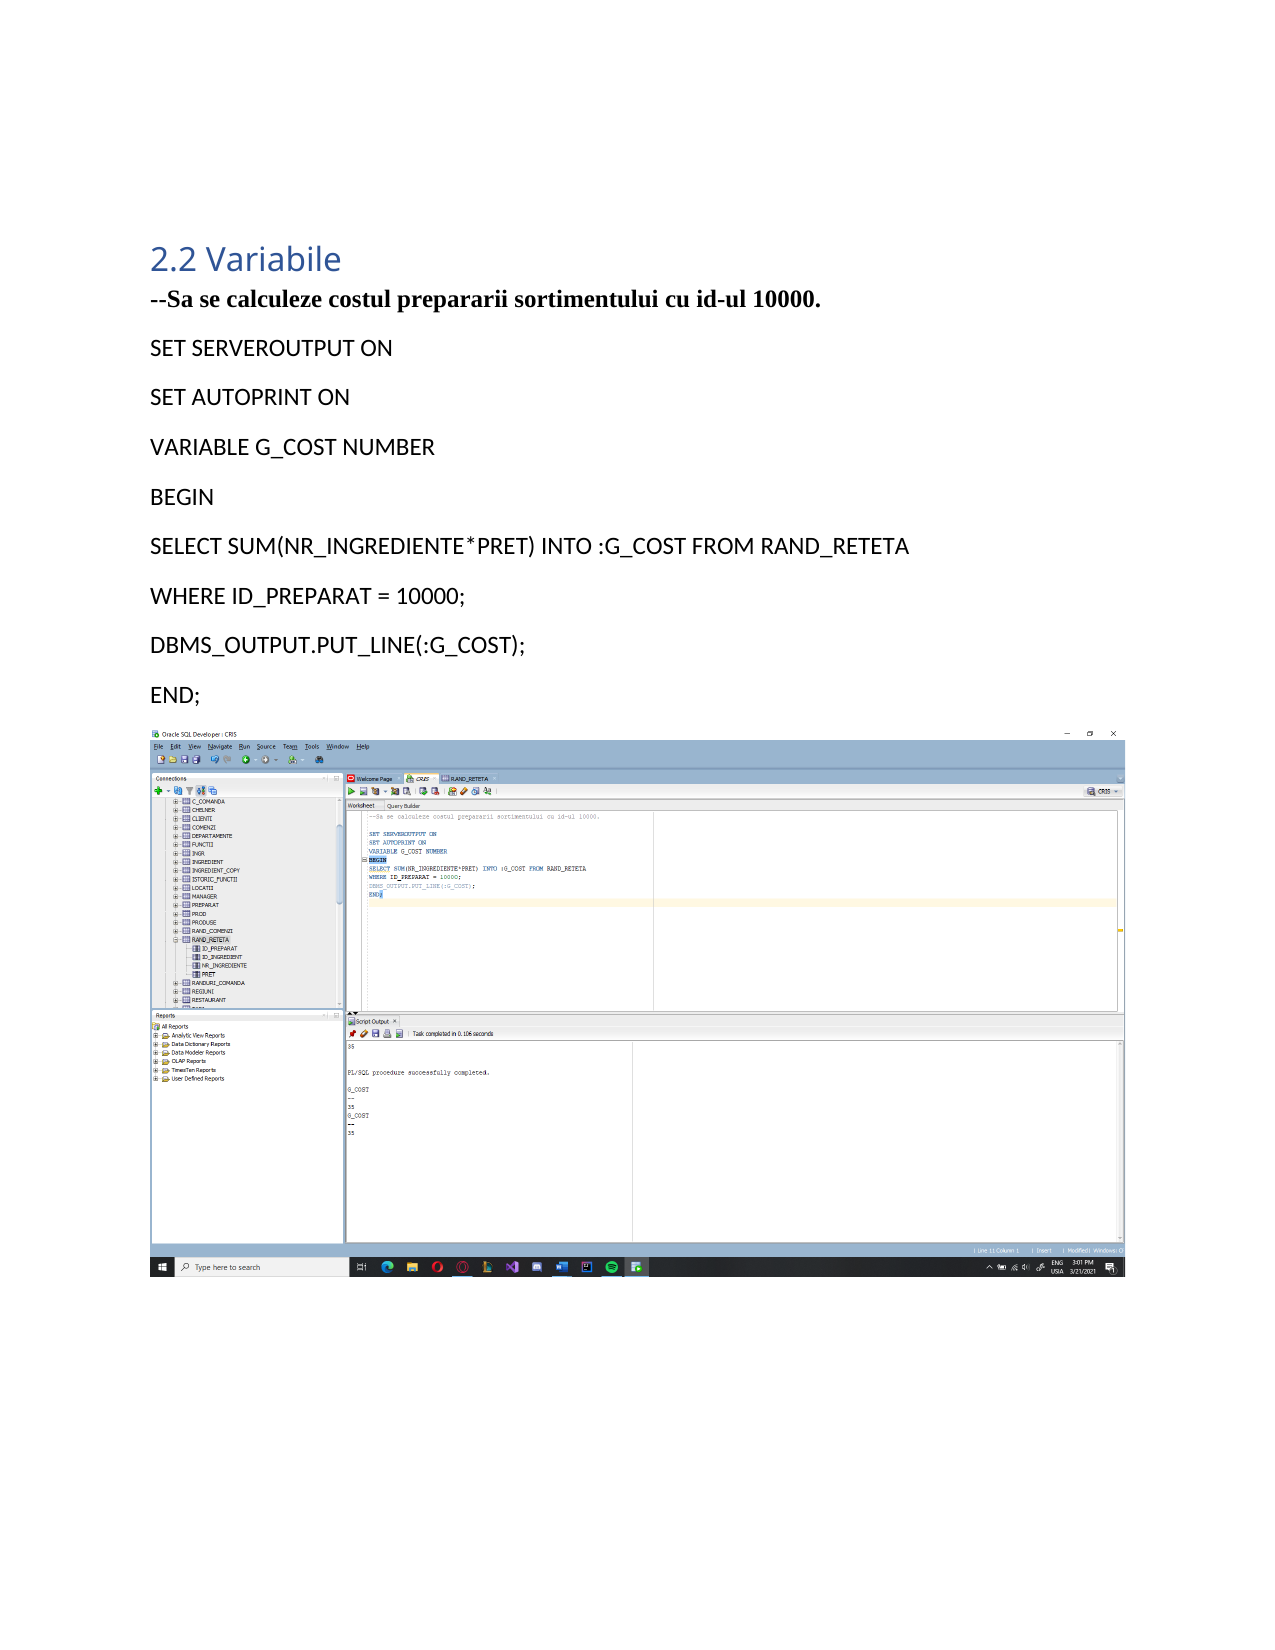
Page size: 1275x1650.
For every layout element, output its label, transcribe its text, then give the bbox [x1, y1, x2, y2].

text END; [150, 679, 1125, 709]
text --Sa se calculeze costul prepararii sortimentului cu id-ul 10000. [150, 284, 1125, 313]
picture [150, 728, 1125, 1277]
text BEGIN [150, 481, 1125, 511]
subtitle 2.2 Variabile [150, 235, 1125, 281]
text SET AUTOPRINT ON [150, 382, 1125, 412]
text SELECT SUM(NR_INGREDIENTE*PRET) INTO :G_COST FROM RAND_RETETA [150, 530, 1125, 561]
text VARIABLE G_COST NUMBER [150, 431, 1125, 462]
text SET SERVEROUTPUT ON [150, 332, 1125, 362]
text WHERE ID_PREPARAT = 10000; [150, 580, 1125, 610]
text DBMS_OUTPUT.PUT_LINE(:G_COST); [150, 629, 1125, 660]
